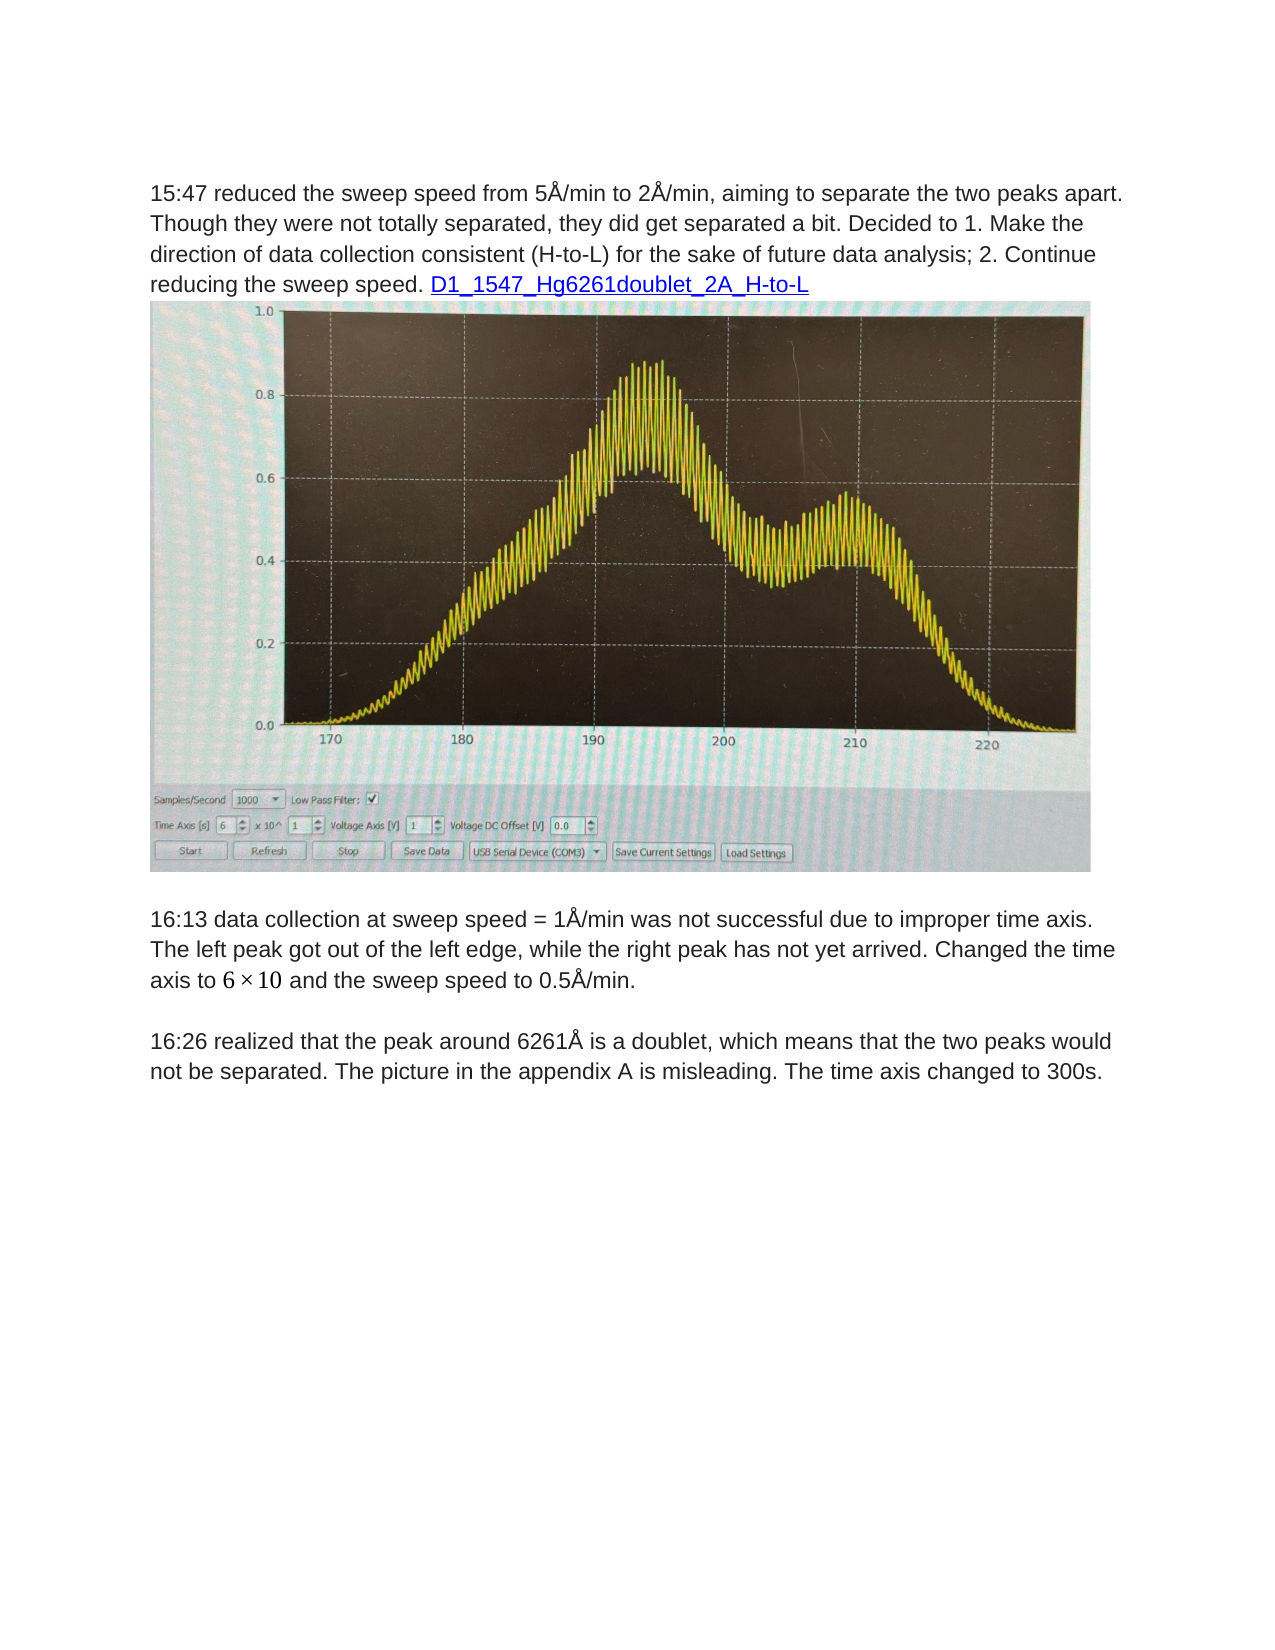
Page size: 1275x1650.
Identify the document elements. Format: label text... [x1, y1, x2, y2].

picture [150, 301, 1091, 872]
text 15:47 reduced the sweep speed from 5Å/min to 2Å/min, aiming to separate the two peaks apart. Though they were not totally separated, they did get separated a bit. Decided to 1. Make the direction of data collection consistent (H-to-L) for the sake of future data analysis; 2. Continue reducing the sweep speed. D1_1547_Hg6261doublet_2A_H-to-L [150, 180, 1125, 297]
text 16:26 realized that the peak around 6261Å is a doublet, which means that the two peaks would not be separated. The picture in the appendix A is misleading. The time axis changed to 300s. D1_1625_Hg6261_doublet_0.5A_H-to-L [150, 1028, 1125, 1084]
text 16:13 data collection at sweep speed = 1Å/min was not successful due to improper time axis. The left peak got out of the left edge, while the right peak has not yet arrived. Changed the time axis to and the sweep speed to 0.5Å/min. [150, 906, 1125, 994]
